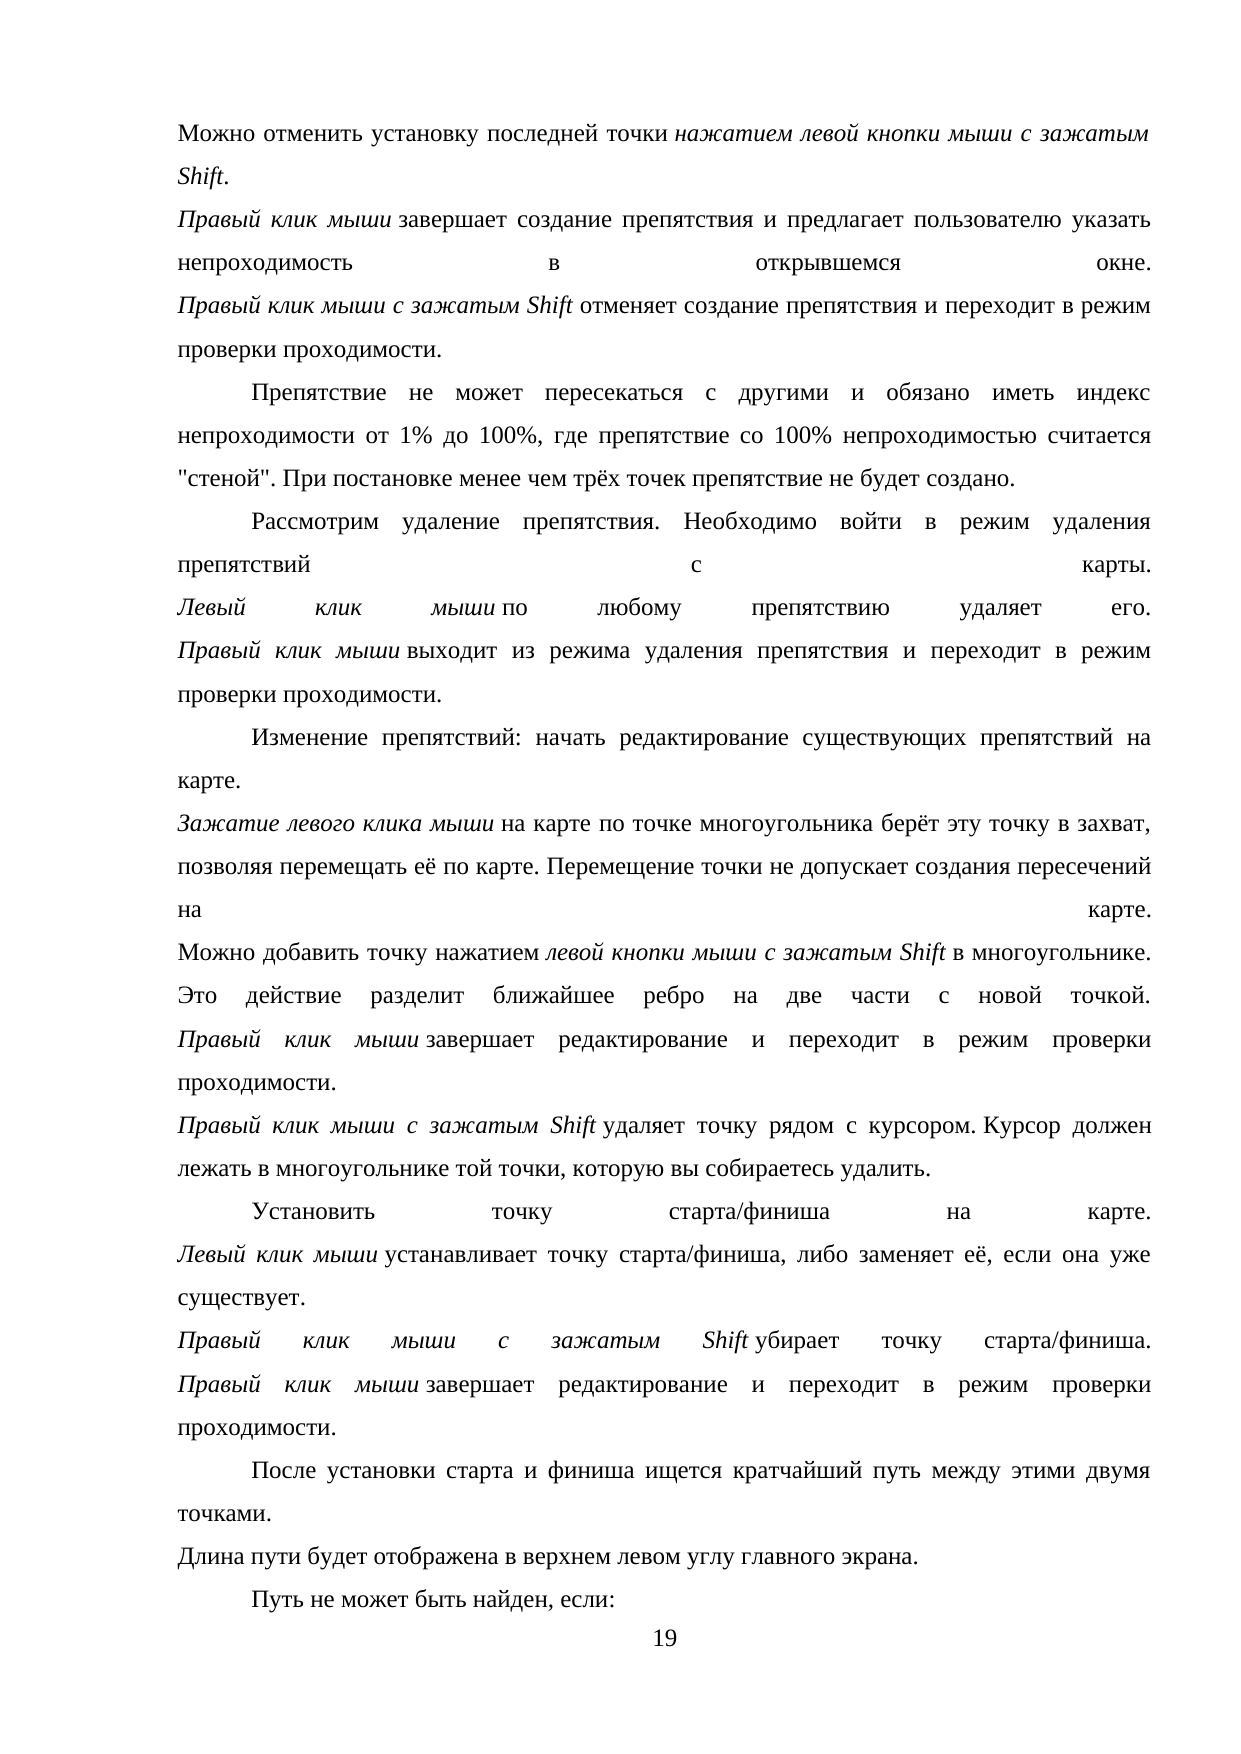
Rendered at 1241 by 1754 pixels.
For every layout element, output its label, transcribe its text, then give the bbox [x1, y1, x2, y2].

text Путь не может быть найден, если: [177, 1584, 1152, 1613]
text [177, 118, 1152, 362]
text Рассмотрим удаление препятствия. Необходимо войти в режим удаления препятствий с карты. Левый клик мыши по любому препятствию удаляет его. Правый клик мыши выходит из режима удаления препятствия и переходит в режим проверки проходимости. [177, 506, 1152, 707]
text Изменение препятствий: начать редактирование существующих препятствий на карте. Зажатие левого клика мыши на карте по точке многоугольника берёт эту точку в захват, позволяя перемещать её по карте. Перемещение точки не допускает создания пересечений на карте. Можно добавить точку нажатием левой кнопки мыши с зажатым Shift в многоугольнике. Это действие разделит ближайшее ребро на две части с новой точкой. Правый клик мыши завершает редактирование и переходит в режим проверки проходимости. Правый клик мыши с зажатым Shift удаляет точку рядом с курсором. Курсор должен лежать в многоугольнике той точки, которую вы собираетесь удалить. [177, 722, 1152, 1182]
text Препятствие не может пересекаться с другими и обязано иметь индекс непроходимости от 1% до 100%, где препятствие со 100% непроходимостью считается "стеной". При постановке менее чем трёх точек препятствие не будет создано. [177, 377, 1152, 492]
text После установки старта и финиша ищется кратчайший путь между этими двумя точками. Длина пути будет отображена в верхнем левом углу главного экрана. [177, 1455, 1152, 1570]
text Установить точку старта/финиша на карте. Левый клик мыши устанавливает точку старта/финиша, либо заменяет её, если она уже существует. Правый клик мыши с зажатым Shift убирает точку старта/финиша. Правый клик мыши завершает редактирование и переходит в режим проверки проходимости. [177, 1196, 1152, 1441]
